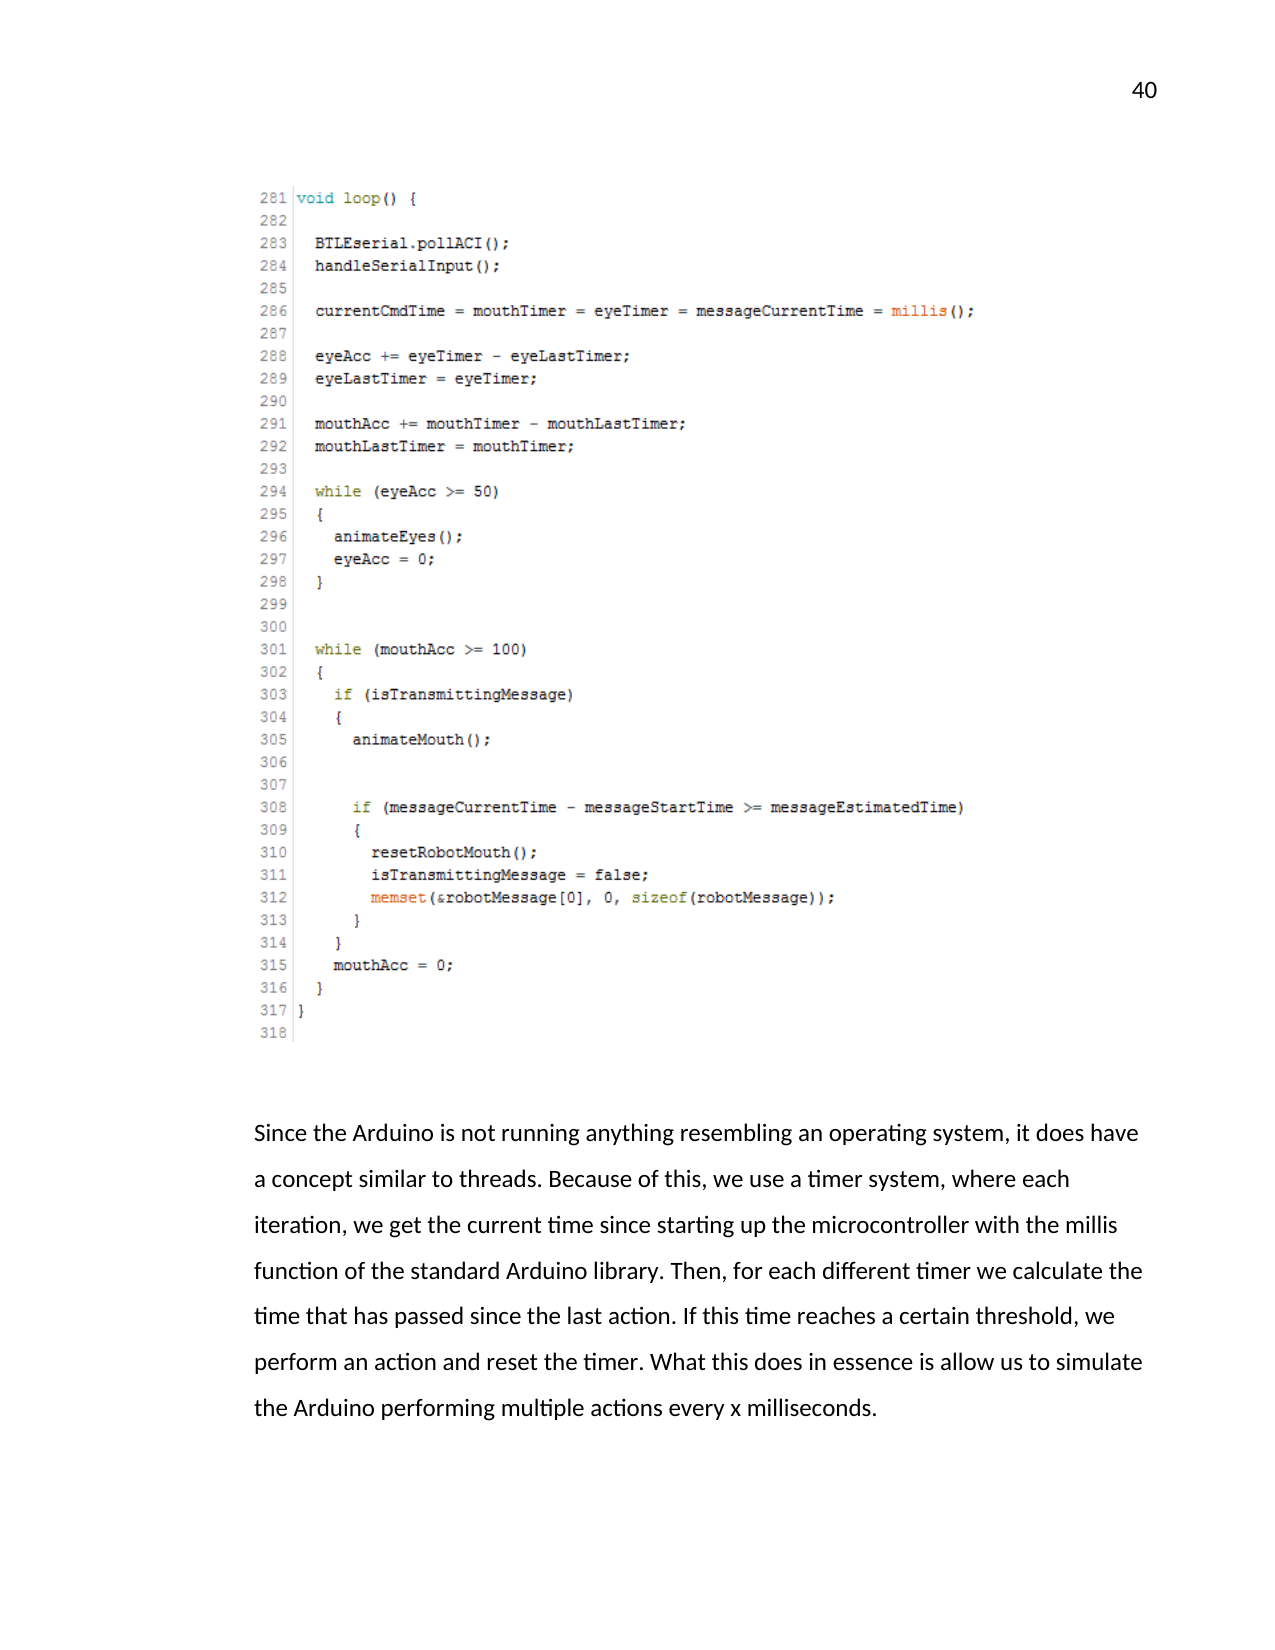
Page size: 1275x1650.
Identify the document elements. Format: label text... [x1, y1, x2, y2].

picture [253, 186, 1024, 1042]
text Since the Arduino is not running anything resembling an operating system, it does have a concept similar to threads. Because of this, we use a timer system, where each iteration, we get the current time since starting up the microcontroller with the millis function of the standard Arduino library. Then, for each different timer we calculate the time that has passed since the last action. If this time reaches a certain threshold, we perform an action and reset the timer. What this does in essence is allow us to simulate the Arduino performing multiple actions every x milliseconds. [254, 1118, 1157, 1422]
